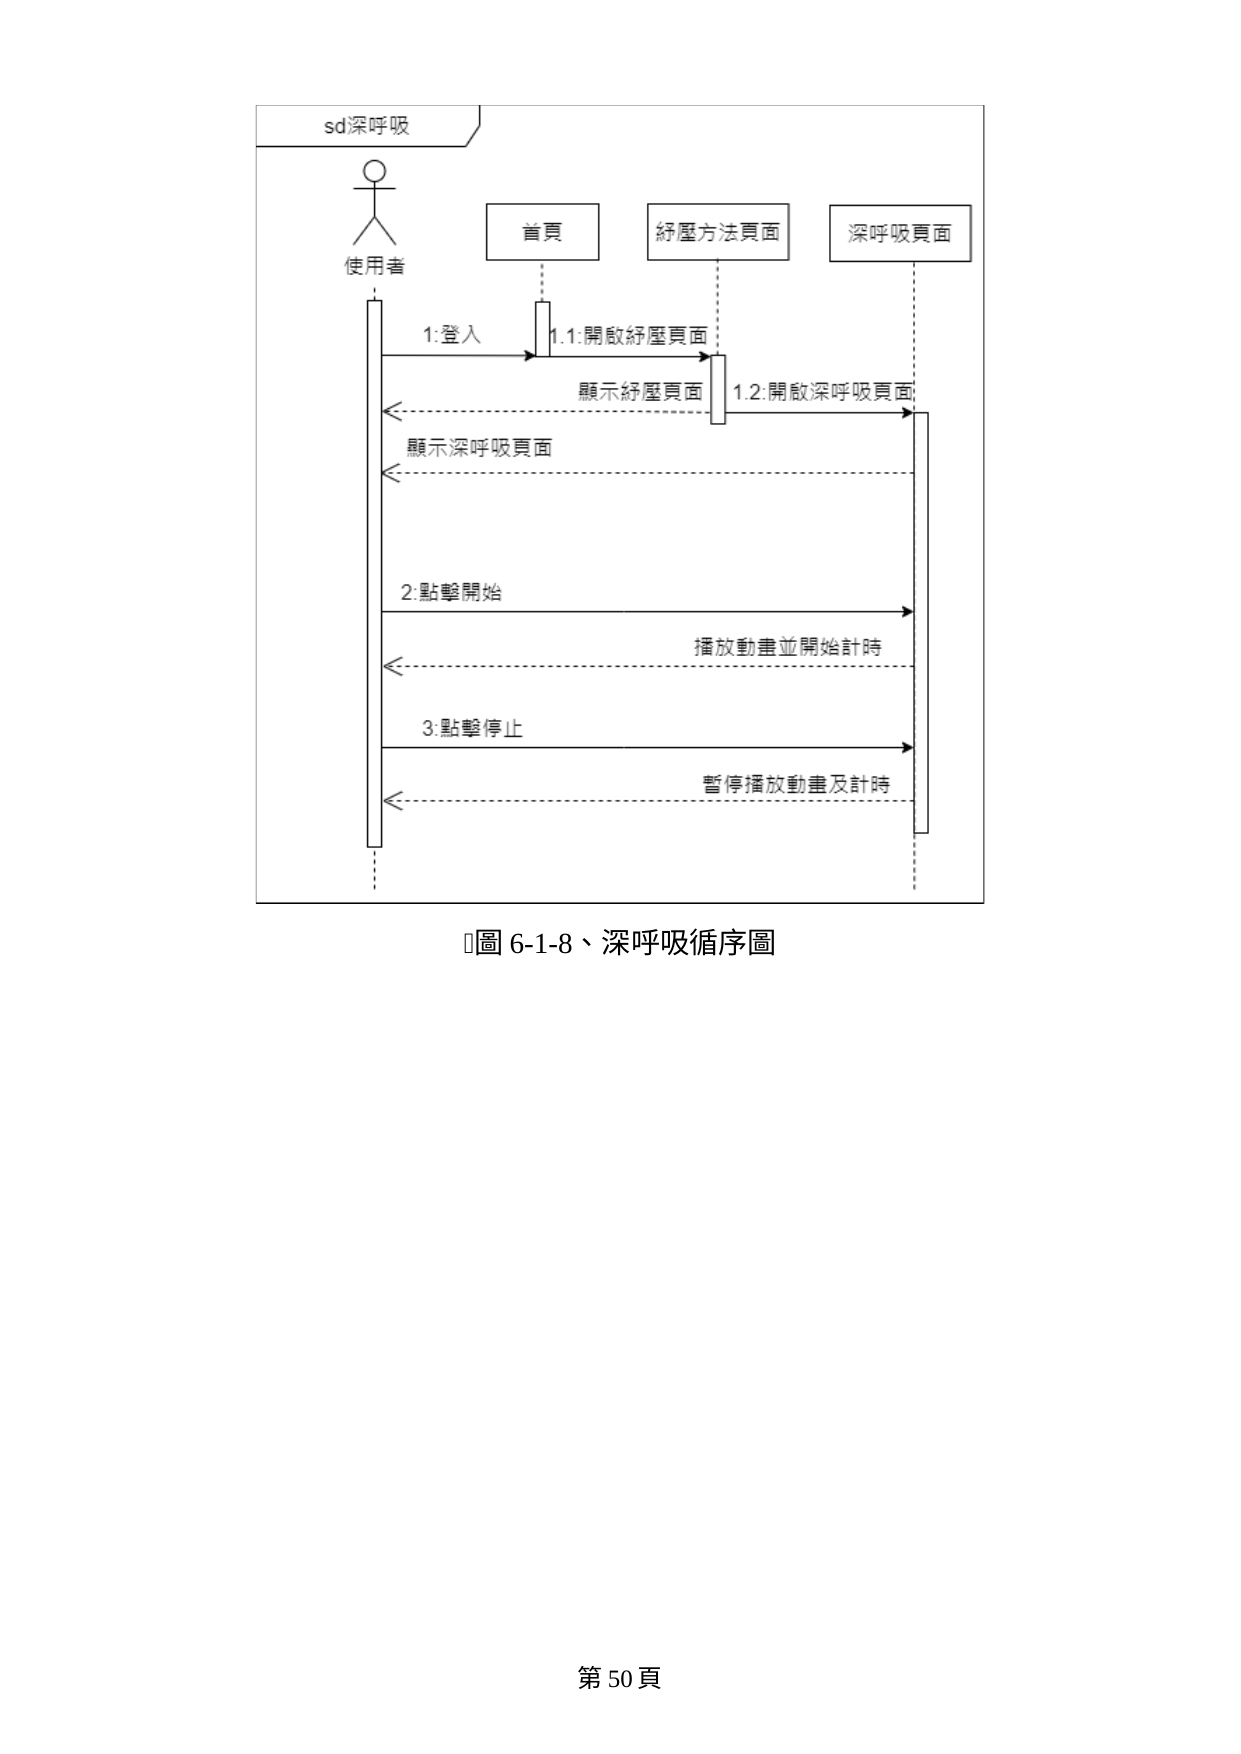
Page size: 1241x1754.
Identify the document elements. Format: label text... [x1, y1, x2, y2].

text 圖6-1-8、深呼吸循序圖 [89, 903, 1152, 978]
picture [255, 105, 985, 904]
